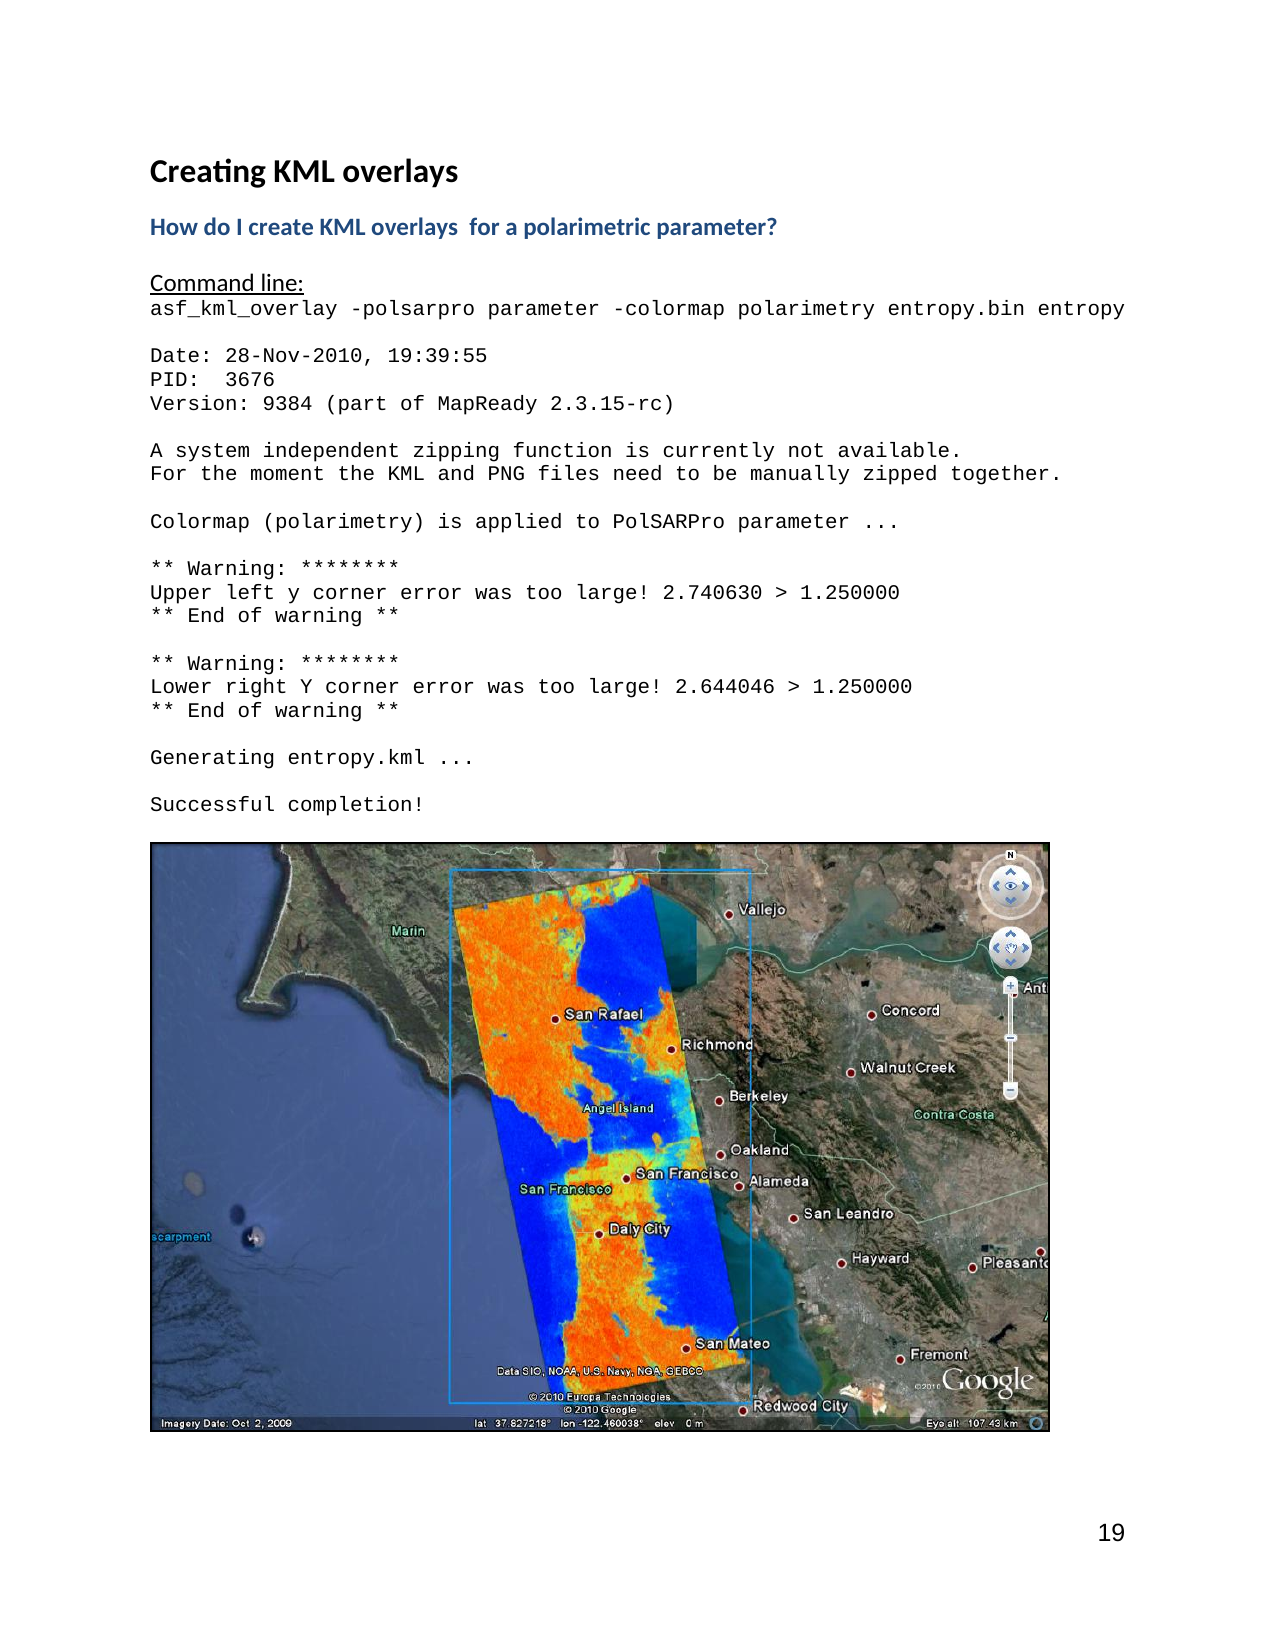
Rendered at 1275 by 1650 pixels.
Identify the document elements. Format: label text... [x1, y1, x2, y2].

subtitle How do I create KML overlays for a polarimetric parameter? [150, 212, 1125, 242]
text ** End of warning ** [150, 700, 1125, 723]
text Command line: [150, 267, 1125, 298]
text Upper left y corner error was too large! 2.740630 > 1.250000 [150, 582, 1125, 605]
text asf_kml_overlay -polsarpro parameter -colormap polarimetry entropy.bin entropy [150, 298, 1125, 322]
picture [152, 844, 1048, 1430]
text Lower right Y corner error was too large! 2.644046 > 1.250000 [150, 676, 1125, 700]
text Successful completion! [150, 794, 1125, 818]
subtitle Creating KML overlays [150, 150, 1125, 191]
text Date: 28-Nov-2010, 19:39:55 [150, 345, 1125, 369]
text A system independent zipping function is currently not available. [150, 440, 1125, 463]
text PID: 3676 [150, 369, 1125, 392]
text Colormap (polarimetry) is applied to PolSARPro parameter ... [150, 511, 1125, 534]
text For the moment the KML and PNG files need to be manually zipped together. [150, 463, 1125, 487]
text ** Warning: ******** [150, 558, 1125, 582]
text ** Warning: ******** [150, 653, 1125, 676]
text ** End of warning ** [150, 605, 1125, 629]
text Generating entropy.kml ... [150, 747, 1125, 771]
text Version: 9384 (part of MapReady 2.3.15-rc) [150, 392, 1125, 416]
